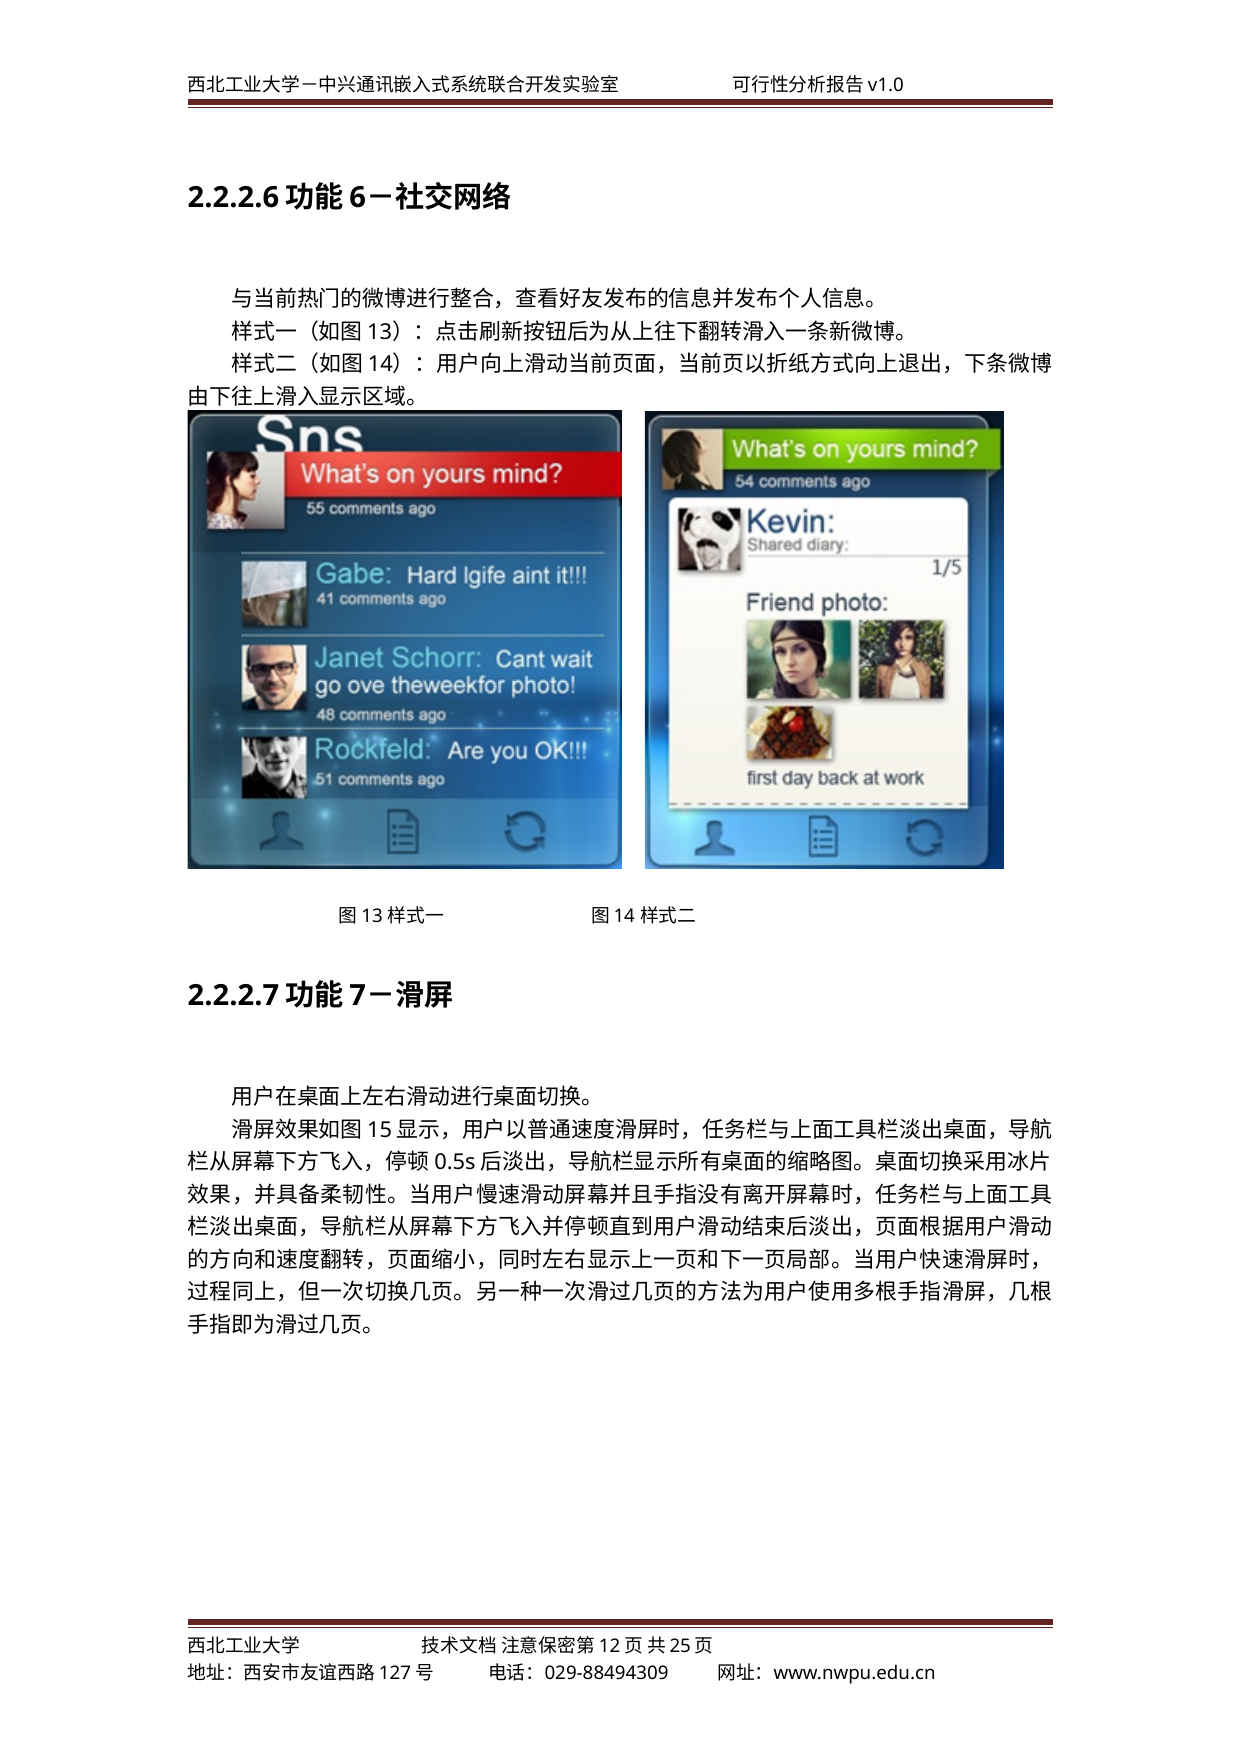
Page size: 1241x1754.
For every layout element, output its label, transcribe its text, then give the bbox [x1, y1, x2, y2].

text 滑屏效果如图15显示，用户以普通速度滑屏时，任务栏与上面工具栏淡出桌面，导航栏从屏幕下方飞入，停顿0.5s后淡出，导航栏显示所有桌面的缩略图。桌面切换采用冰片效果，并具备柔韧性。当用户慢速滑动屏幕并且手指没有离开屏幕时，任务栏与上面工具栏淡出桌面，导航栏从屏幕下方飞入并停顿直到用户滑动结束后淡出，页面根据用户滑动的方向和速度翻转，页面缩小，同时左右显示上一页和下一页局部。当用户快速滑屏时，过程同上，但一次切换几页。另一种一次滑过几页的方法为用户使用多根手指滑屏，几根手指即为滑过几页。 [187, 1111, 1053, 1339]
text 图13 样式一 图14 样式二 [187, 898, 1053, 931]
picture [644, 411, 1004, 869]
text 与当前热门的微博进行整合，查看好友发布的信息并发布个人信息。 [187, 281, 1053, 313]
picture [187, 410, 622, 869]
text 样式二（如图14）：用户向上滑动当前页面，当前页以折纸方式向上退出，下条微博由下往上滑入显示区域。 [187, 346, 1053, 411]
text 用户在桌面上左右滑动进行桌面切换。 [187, 1079, 1053, 1111]
text 样式一（如图13）：点击刷新按钮后为从上往下翻转滑入一条新微博。 [187, 313, 1053, 346]
subtitle 2.2.2.6功能6－社交网络 [187, 162, 1053, 227]
subtitle 2.2.2.7功能7－滑屏 [187, 960, 1053, 1025]
